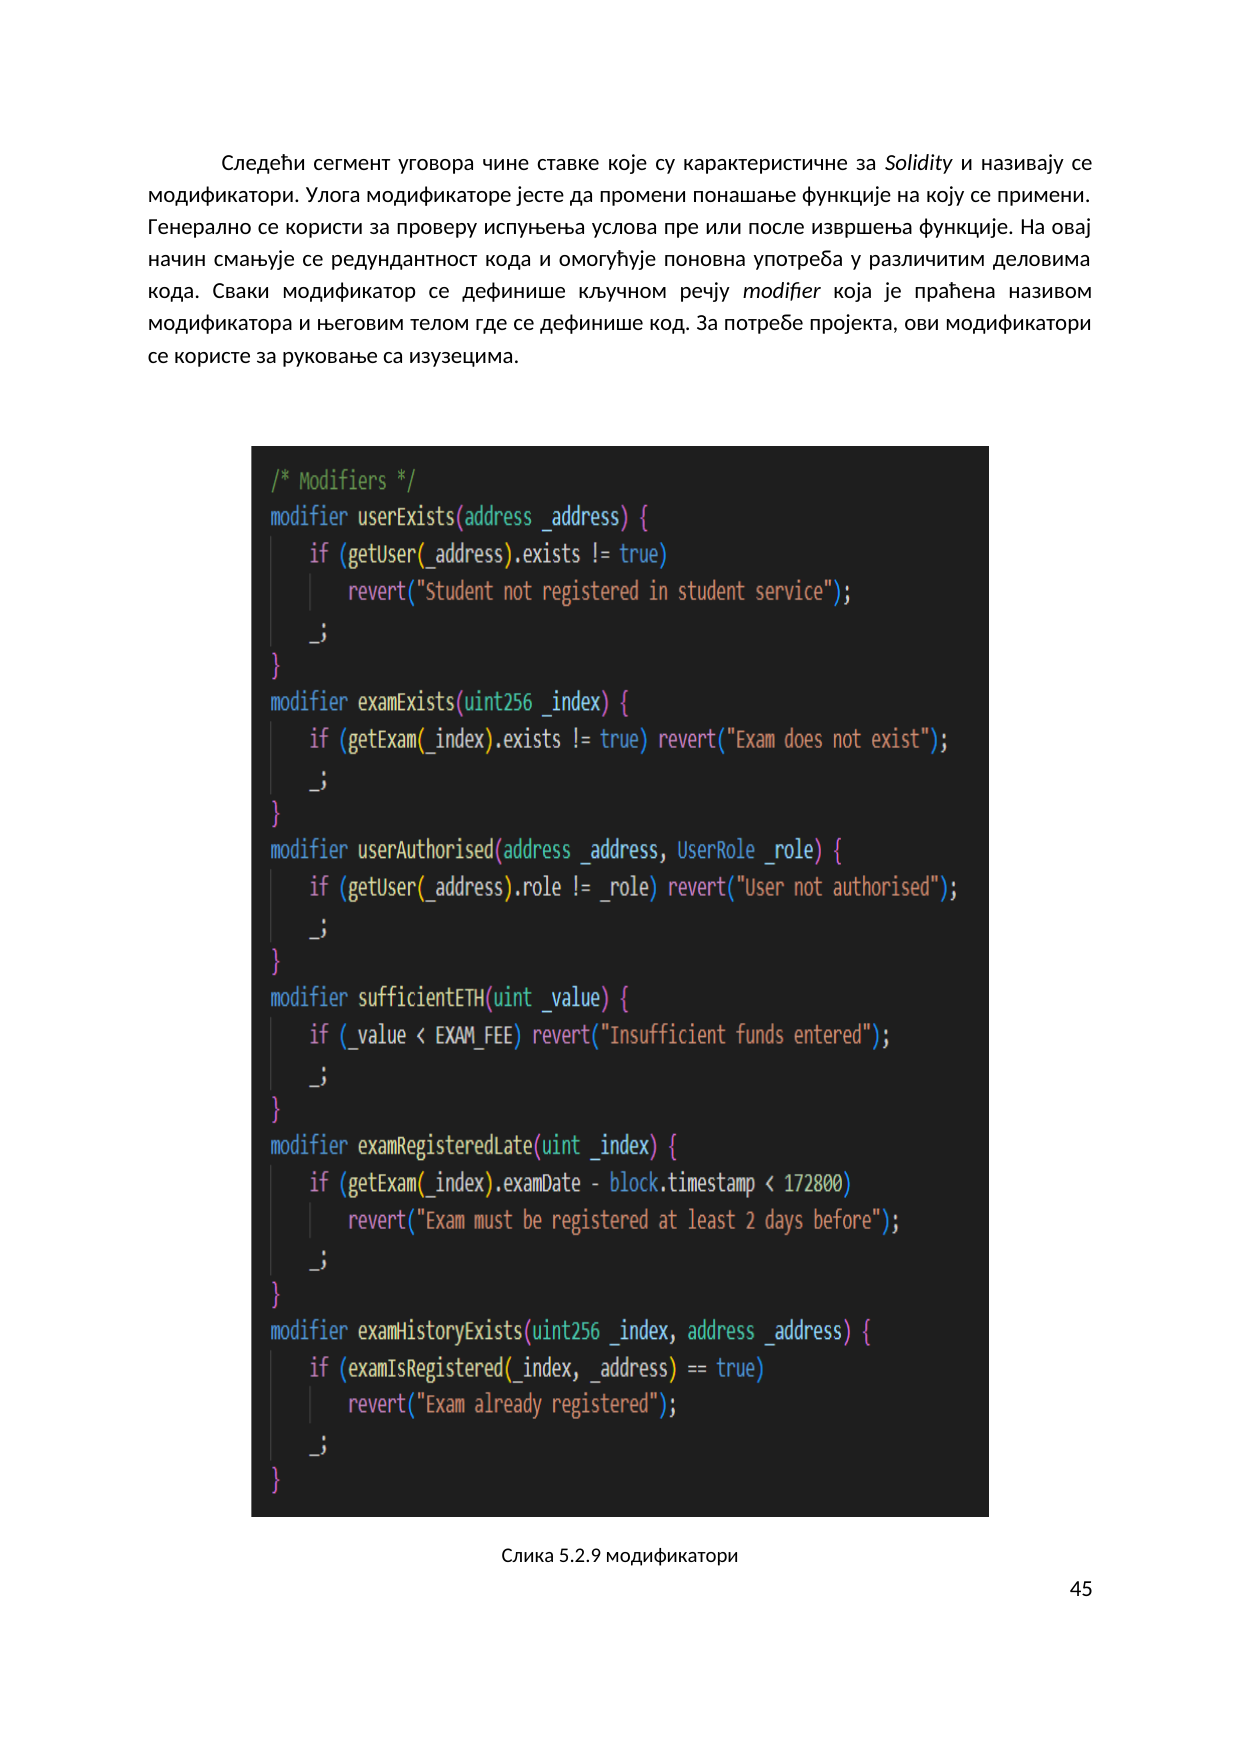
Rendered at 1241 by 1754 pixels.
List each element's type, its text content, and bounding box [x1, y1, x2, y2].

text Следећи сегмент уговора чине ставке које су карактеристичне за Solidity и називају се модификатори. Улога модификаторе јесте да промени понашање функције на коју се примени. Генерално се користи за проверу испуњења услова пре или после извршења функције. На овај начин смањује се редундантност кода и омогућује поновна употреба у различитим деловима кода. Сваки модификатор се дефинише кључном речју modifier која је праћена називом модификатора и његовим телом где се дефинише код. За потребе пројекта, ови модификатори се користе за руковање са изузецима. [148, 148, 1093, 369]
picture [251, 446, 989, 1517]
text Слика 5.2.9 модификатори [148, 1542, 1093, 1567]
